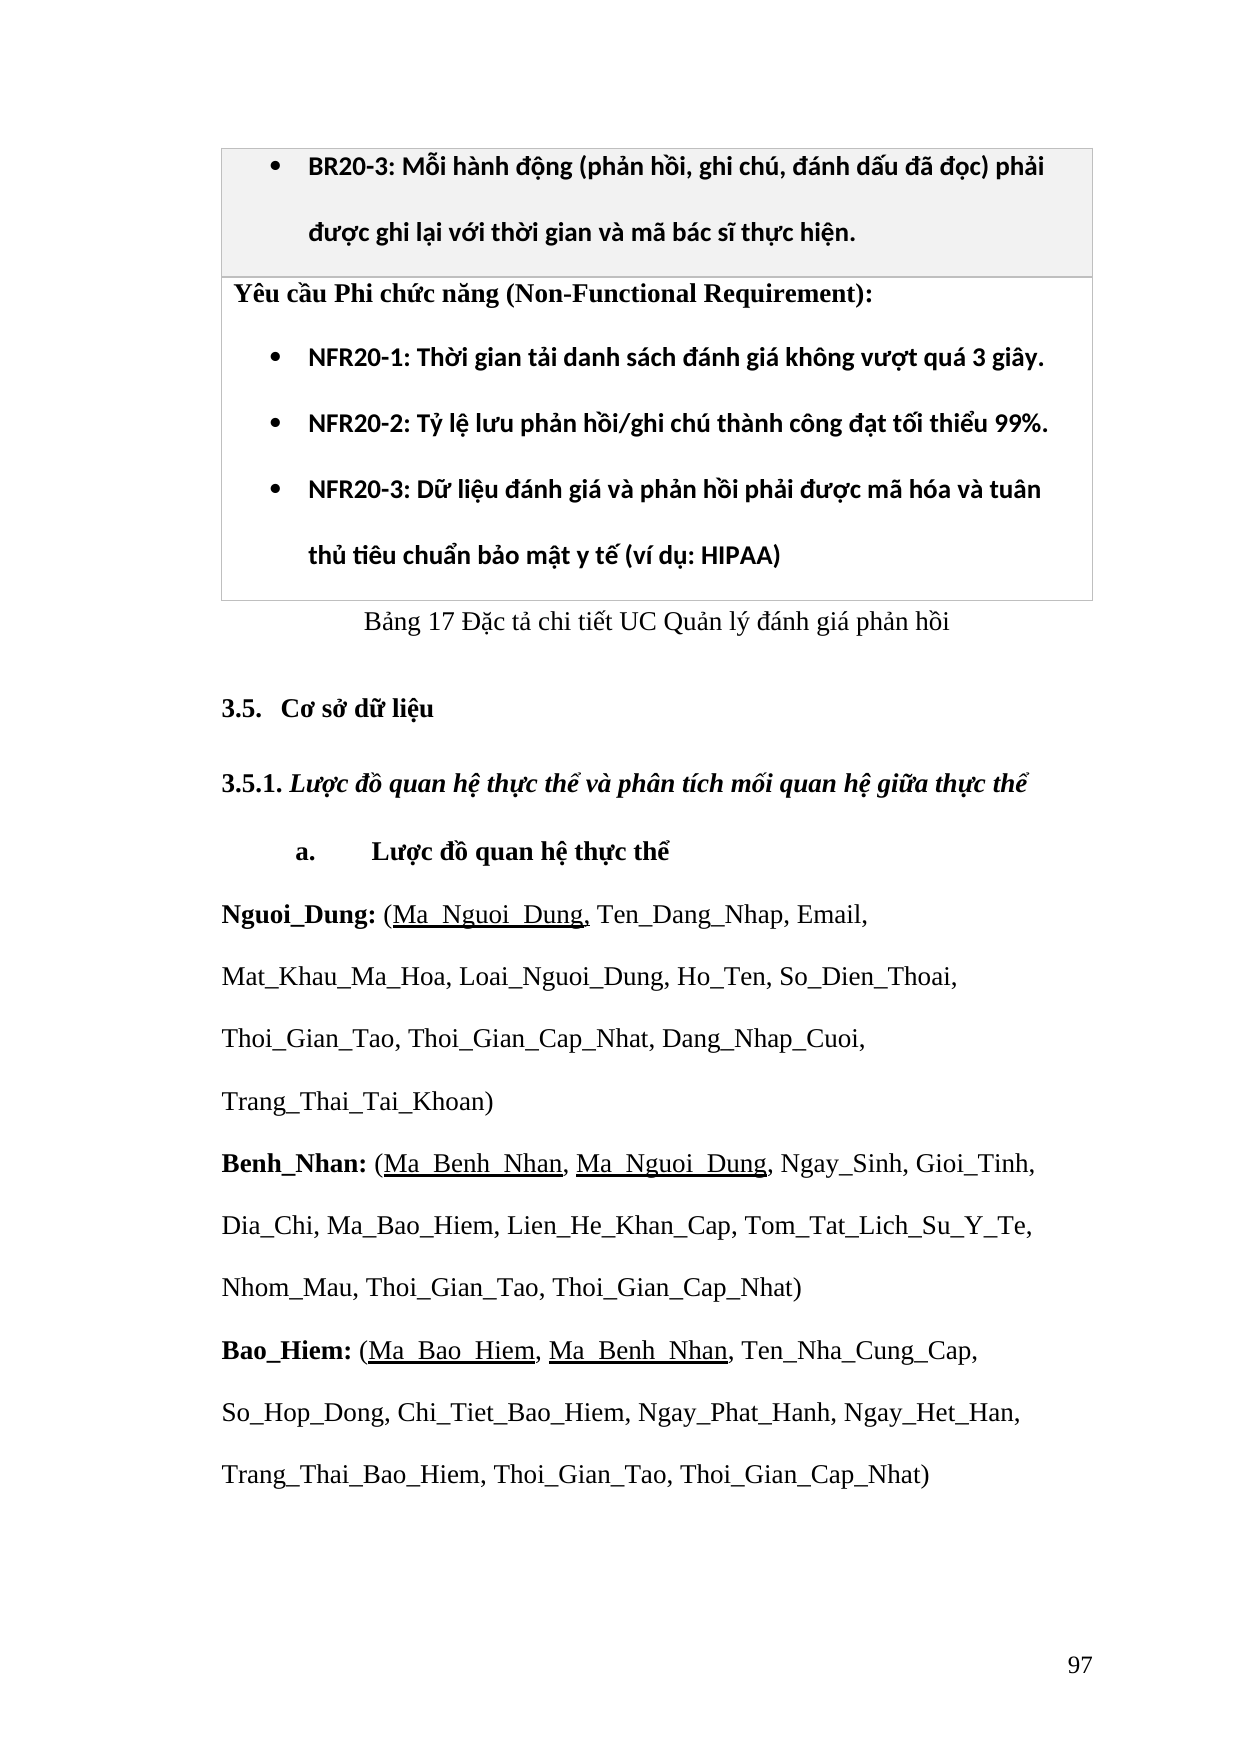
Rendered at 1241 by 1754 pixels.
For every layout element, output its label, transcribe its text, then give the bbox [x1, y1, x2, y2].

subtitle Cơ sở dữ liệu [221, 692, 1092, 723]
table_cell Yêu cầu Phi chức năng (Non-Functional Requirement): NFR20-1: Thời gian tải danh sách đánh giá không vượt quá 3 giây. NFR20-2: Tỷ lệ lưu phản hồi/ghi chú thành công đạt tối thiểu 99%. NFR20-3: Dữ liệu đánh giá và phản hồi phải được mã hóa và tuân thủ tiêu chuẩn bảo mật y tế (ví dụ: HIPAA) [222, 278, 1092, 599]
text Nguoi_Dung: (Ma_Nguoi_Dung, Ten_Dang_Nhap, Email, Mat_Khau_Ma_Hoa, Loai_Nguoi_Dung, Ho_Ten, So_Dien_Thoai, Thoi_Gian_Tao, Thoi_Gian_Cap_Nhat, Dang_Nhap_Cuoi, Trang_Thai_Tai_Khoan) [221, 898, 1092, 1116]
text Bảng 17 Đặc tả chi tiết UC Quản lý đánh giá phản hồi [221, 605, 1092, 636]
text Benh_Nhan: (Ma_Benh_Nhan, Ma_Nguoi_Dung, Ngay_Sinh, Gioi_Tinh, Dia_Chi, Ma_Bao_Hiem, Lien_He_Khan_Cap, Tom_Tat_Lich_Su_Y_Te, Nhom_Mau, Thoi_Gian_Tao, Thoi_Gian_Cap_Nhat) [221, 1147, 1092, 1303]
subtitle Lược đồ quan hệ thực thể [295, 835, 1092, 867]
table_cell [222, 149, 1092, 276]
subtitle Lược đồ quan hệ thực thể và phân tích mối quan hệ giữa thực thể [221, 767, 1092, 798]
text Bao_Hiem: (Ma_Bao_Hiem, Ma_Benh_Nhan, Ten_Nha_Cung_Cap, So_Hop_Dong, Chi_Tiet_Bao_Hiem, Ngay_Phat_Hanh, Ngay_Het_Han, Trang_Thai_Bao_Hiem, Thoi_Gian_Tao, Thoi_Gian_Cap_Nhat) [221, 1334, 1092, 1489]
